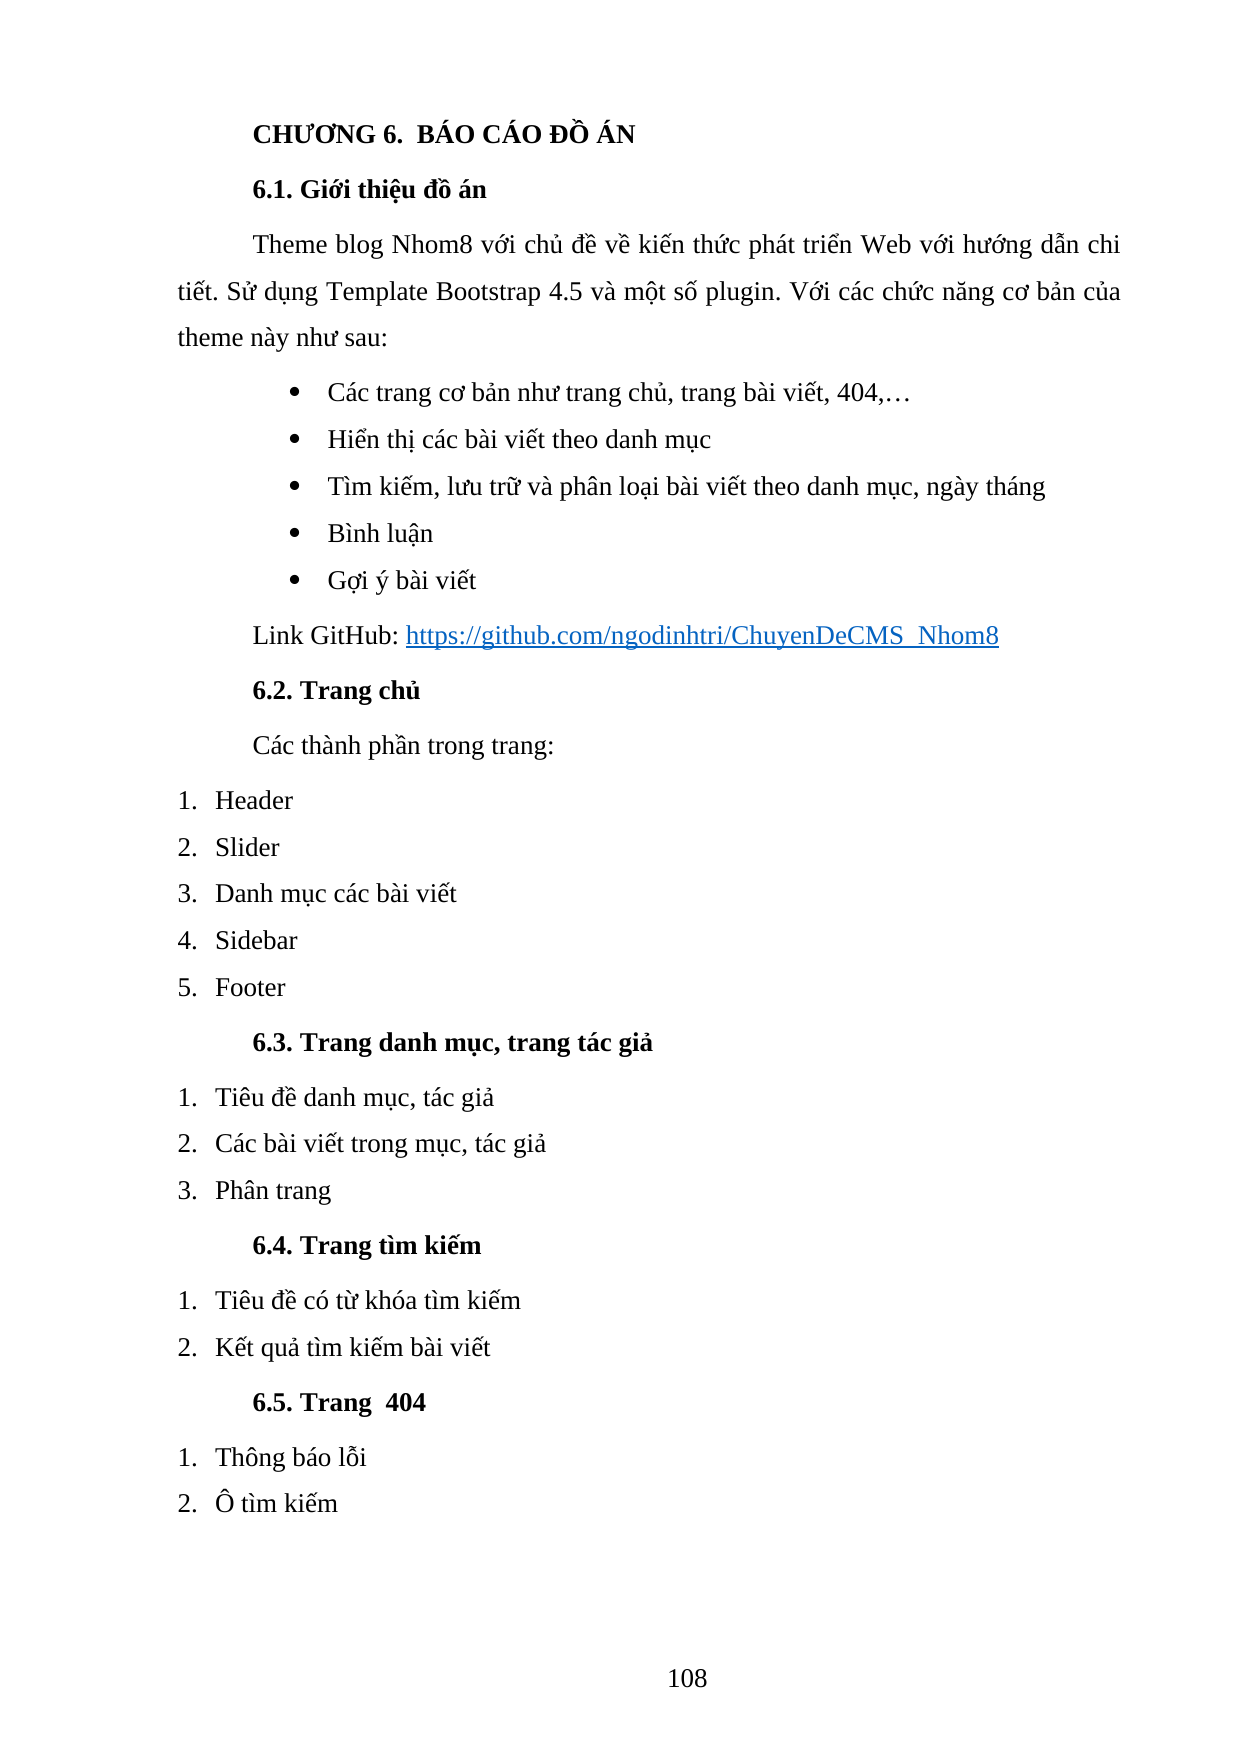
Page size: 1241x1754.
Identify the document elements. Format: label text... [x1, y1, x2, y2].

subtitle Trang danh mục, trang tác giả [252, 1026, 1122, 1057]
list Các bài viết trong mục, tác giả [177, 1127, 1122, 1159]
text Các thành phần trong trang: [177, 729, 1122, 760]
text Theme blog Nhom8 với chủ đề về kiến thức phát triển Web với hướng dẫn chi tiết. Sử dụng Template Bootstrap 4.5 và một số plugin. Với các chức năng cơ bản của theme này như sau: [177, 228, 1122, 353]
list Danh mục các bài viết [177, 877, 1122, 909]
list Gợi ý bài viết [290, 564, 1122, 595]
list Header [177, 784, 1122, 815]
list Footer [177, 971, 1122, 1002]
list Tiêu đề có từ khóa tìm kiếm [177, 1284, 1122, 1315]
list Tiêu đề danh mục, tác giả [177, 1081, 1122, 1112]
subtitle Trang 404 [252, 1386, 1122, 1417]
subtitle Trang tìm kiếm [252, 1229, 1122, 1260]
list Sidebar [177, 924, 1122, 955]
list Tìm kiếm, lưu trữ và phân loại bài viết theo danh mục, ngày tháng [290, 470, 1122, 501]
subtitle BÁO CÁO ĐỒ ÁN [252, 118, 1122, 149]
list Thông báo lỗi [177, 1441, 1122, 1472]
list Ô tìm kiếm [177, 1487, 1122, 1519]
text Link GitHub: https://github.com/ngodinhtri/ChuyenDeCMS_Nhom8 [177, 619, 1122, 650]
subtitle Giới thiệu đồ án [252, 173, 1122, 204]
list Hiển thị các bài viết theo danh mục [290, 423, 1122, 454]
subtitle Trang chủ [252, 674, 1122, 705]
list Bình luận [290, 517, 1122, 548]
list Kết quả tìm kiếm bài viết [177, 1331, 1122, 1362]
list Slider [177, 831, 1122, 862]
list Phân trang [177, 1174, 1122, 1205]
list Các trang cơ bản như trang chủ, trang bài viết, 404,… [290, 376, 1122, 408]
